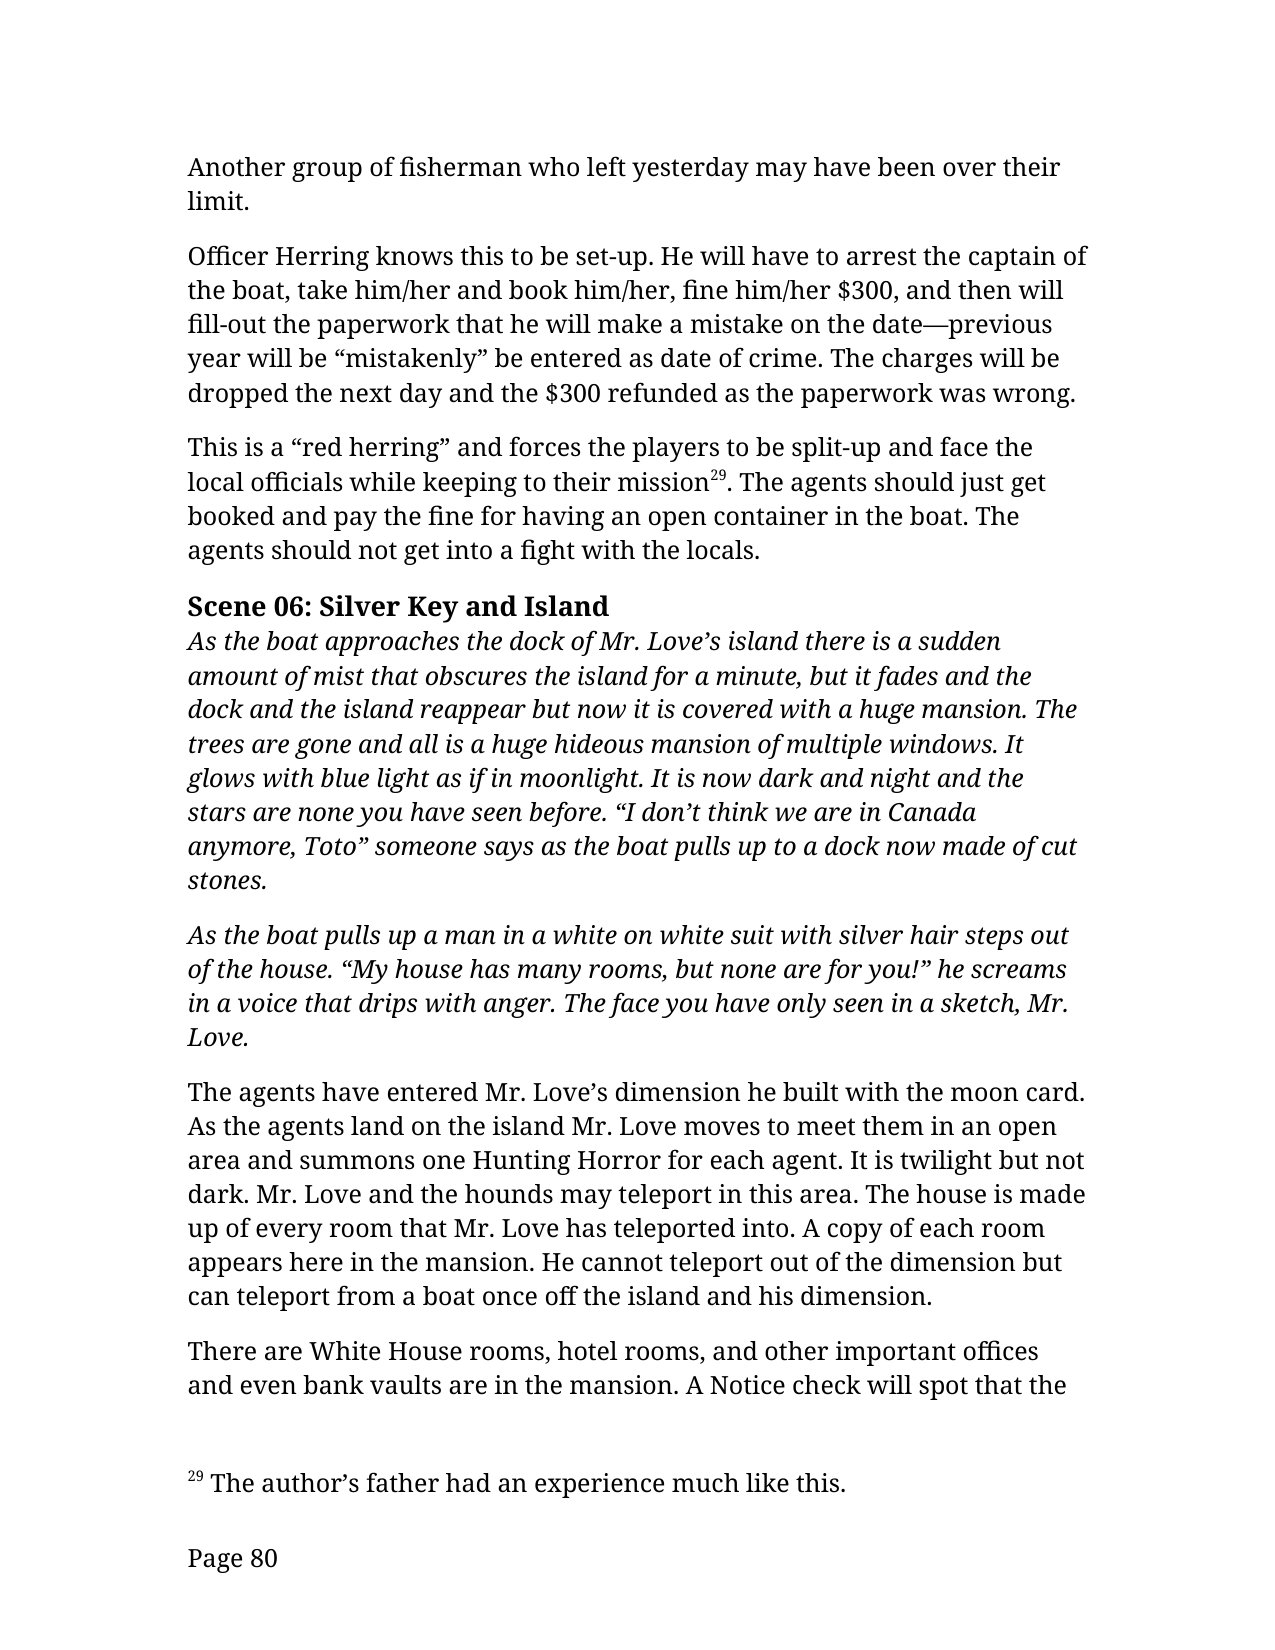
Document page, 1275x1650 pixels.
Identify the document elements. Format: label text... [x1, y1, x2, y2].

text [187, 1334, 1087, 1402]
text As the boat pulls up a man in a white on white suit with silver hair steps out of the house. “My house has many rooms, but none are for you!” he screams in a voice that drips with anger. The face you have only seen in a sketch, Mr. Love. [187, 917, 1087, 1054]
text The agents have entered Mr. Love’s dimension he built with the moon card. As the agents land on the island Mr. Love moves to meet them in an open area and summons one Hunting Horror for each agent. It is twilight but not dark. Mr. Love and the hounds may teleport in this area. The house is made up of every room that Mr. Love has teleported into. A copy of each room appears here in the mansion. He cannot teleport out of the dimension but can teleport from a boat once off the island and his dimension. [187, 1074, 1087, 1313]
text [187, 150, 1087, 218]
text Officer Herring knows this to be set-up. He will have to arrest the captain of the boat, take him/her and book him/her, fine him/her $300, and then will fill-out the paperwork that he will make a mistake on the date—previous year will be “mistakenly” be entered as date of crime. The charges will be dropped the next day and the $300 refunded as the paperwork was wrong. [187, 239, 1087, 409]
text As the boat approaches the dock of Mr. Love’s island there is a sudden amount of mist that obscures the island for a minute, but it fades and the dock and the island reappear but now it is covered with a huge mansion. The trees are gone and all is a huge hideous mansion of multiple windows. It glows with blue light as if in moonlight. It is now dark and night and the stars are none you have seen before. “I don’t think we are in Canada anymore, Toto” someone says as the boat pulls up to a dock now made of cut stones. [187, 624, 1087, 897]
subtitle Scene 06: Silver Key and Island [187, 587, 1087, 624]
text This is a “red herring” and forces the players to be split-up and face the local officials while keeping to their mission. The agents should just get booked and pay the fine for having an open container in the boat. The agents should not get into a fight with the locals. [187, 430, 1087, 566]
